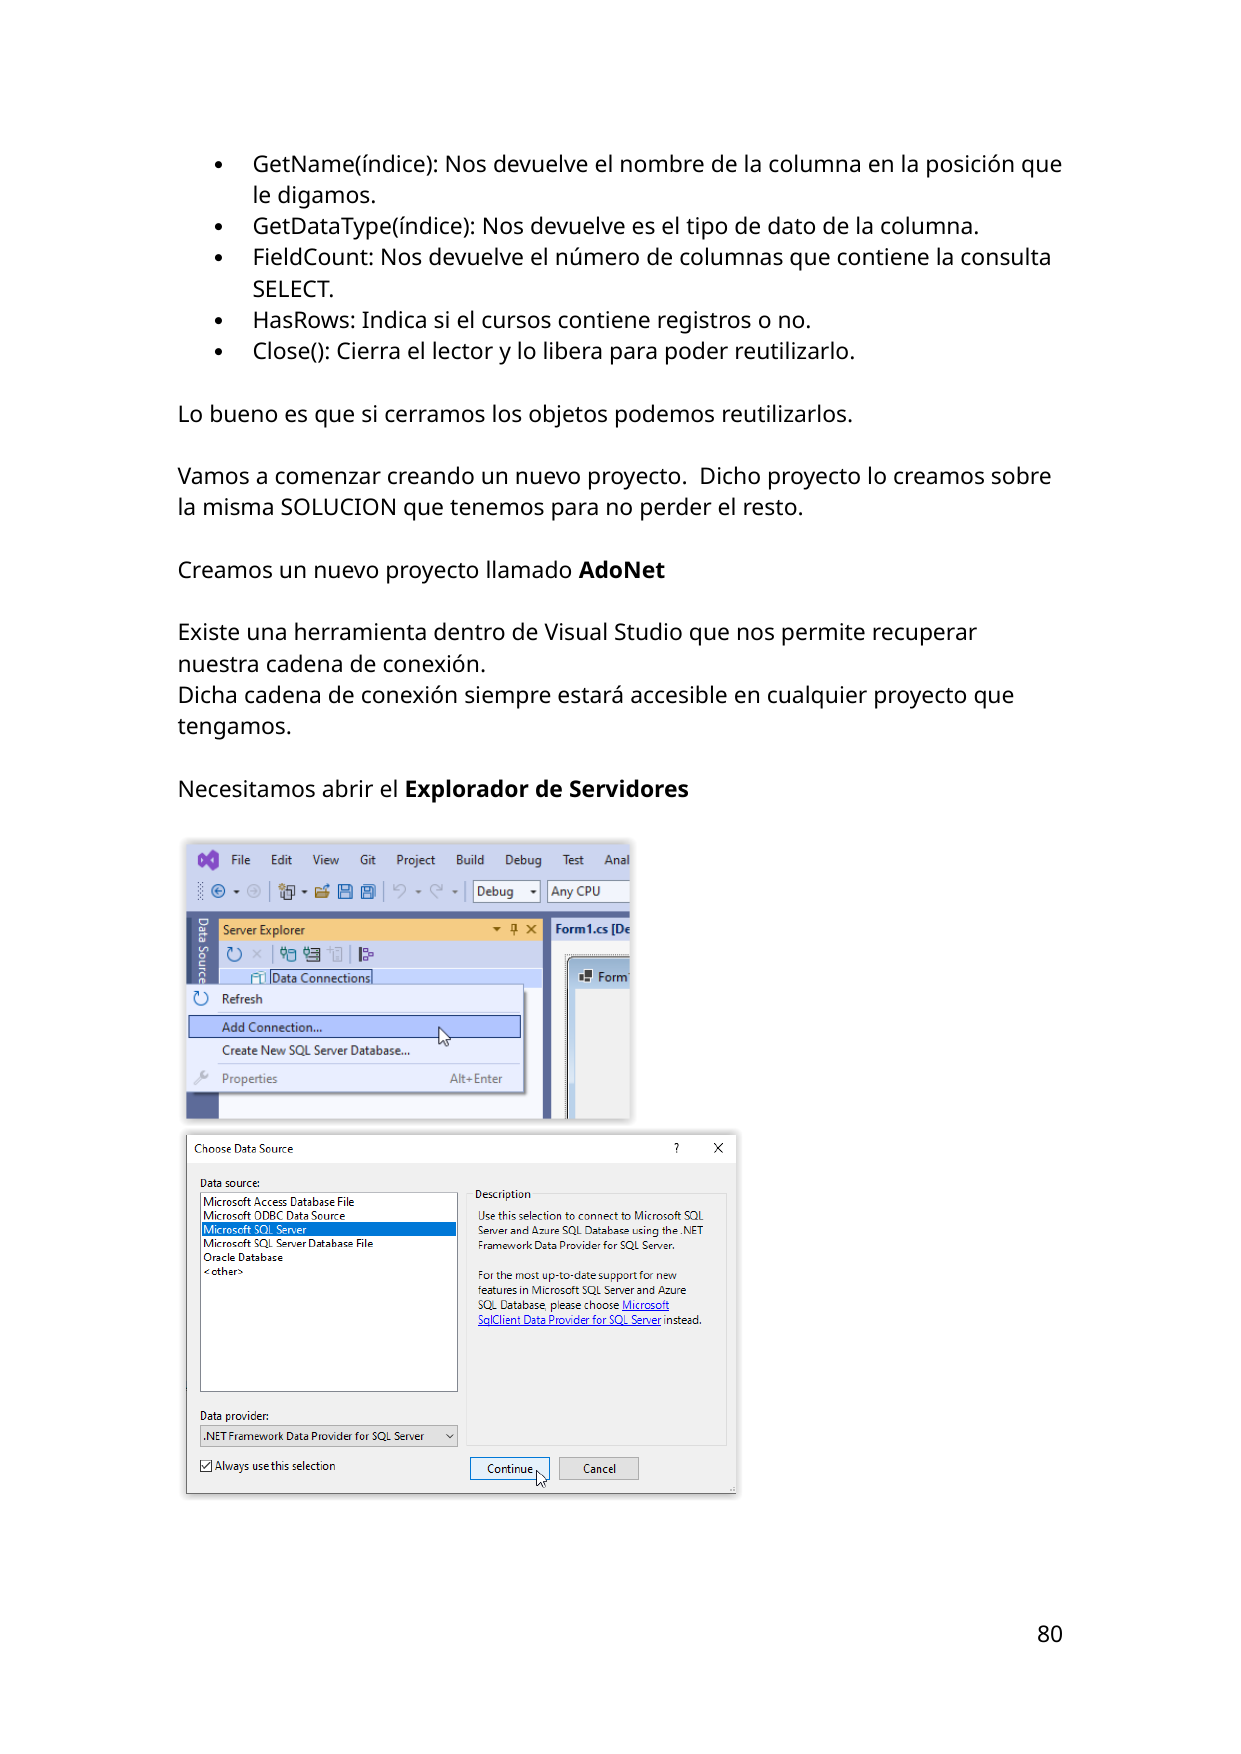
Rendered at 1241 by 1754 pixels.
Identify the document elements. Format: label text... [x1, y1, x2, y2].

text Dicha cadena de conexión siempre estará accesible en cualquier proyecto que tengamos. [177, 679, 1063, 741]
list GetName(índice): Nos devuelve el nombre de la columna en la posición que le digamos. [215, 148, 1063, 210]
text Necesitamos abrir el Explorador de Servidores [177, 773, 1063, 804]
list FieldCount: Nos devuelve el número de columnas que contiene la consulta SELECT. [215, 241, 1063, 304]
list GetDataType(índice): Nos devuelve es el tipo de dato de la columna. [215, 210, 1063, 241]
list HasRows: Indica si el cursos contiene registros o no. [215, 304, 1063, 335]
text Existe una herramienta dentro de Visual Studio que nos permite recuperar nuestra cadena de conexión. [177, 616, 1063, 679]
text Lo bueno es que si cerramos los objetos podemos reutilizarlos. [177, 398, 1063, 429]
text Creamos un nuevo proyecto llamado AdoNet [177, 554, 1063, 585]
list Close(): Cierra el lector y lo libera para poder reutilizarlo. [215, 335, 1063, 366]
text Vamos a comenzar creando un nuevo proyecto. Dicho proyecto lo creamos sobre la misma SOLUCION que tenemos para no perder el resto. [177, 460, 1063, 523]
picture [177, 835, 743, 1501]
